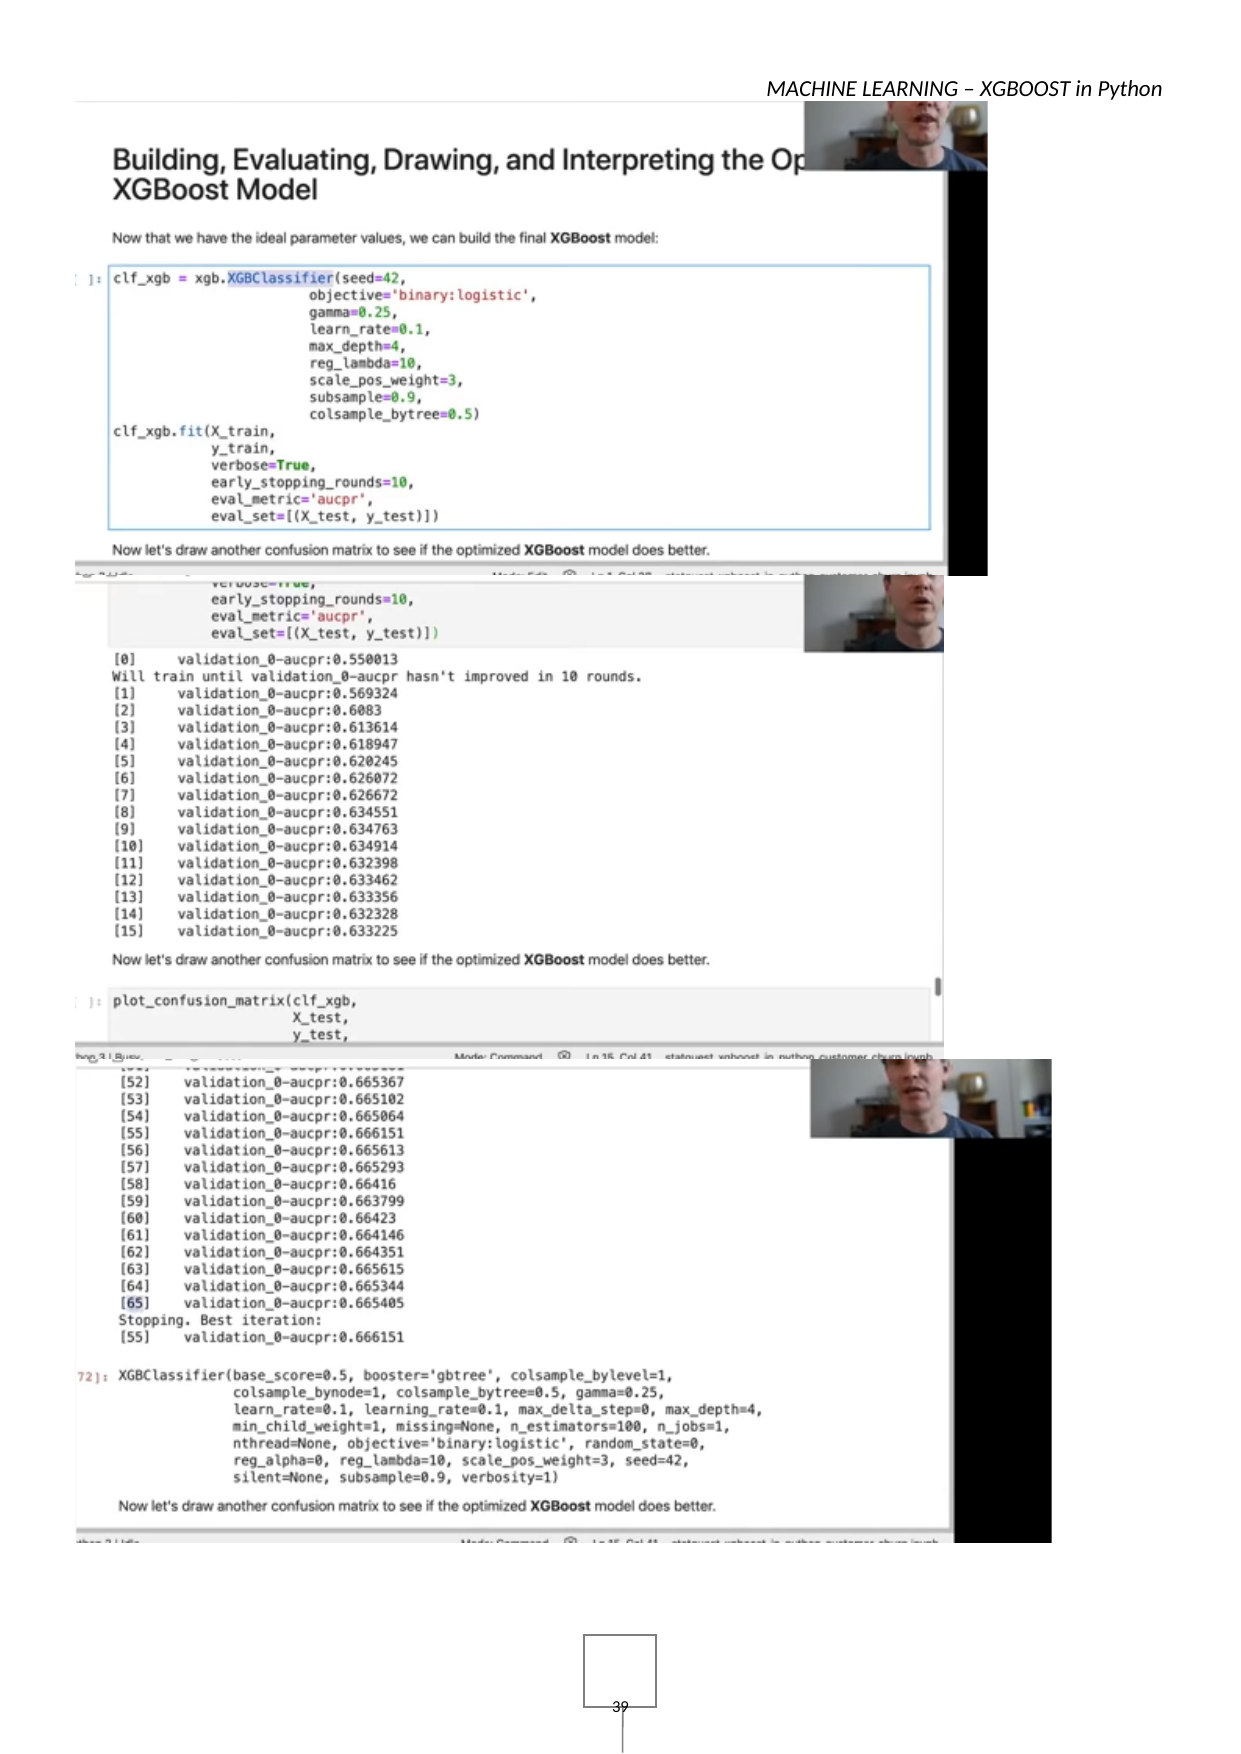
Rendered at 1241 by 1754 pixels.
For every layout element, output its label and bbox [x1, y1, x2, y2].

picture [75, 101, 1052, 1543]
